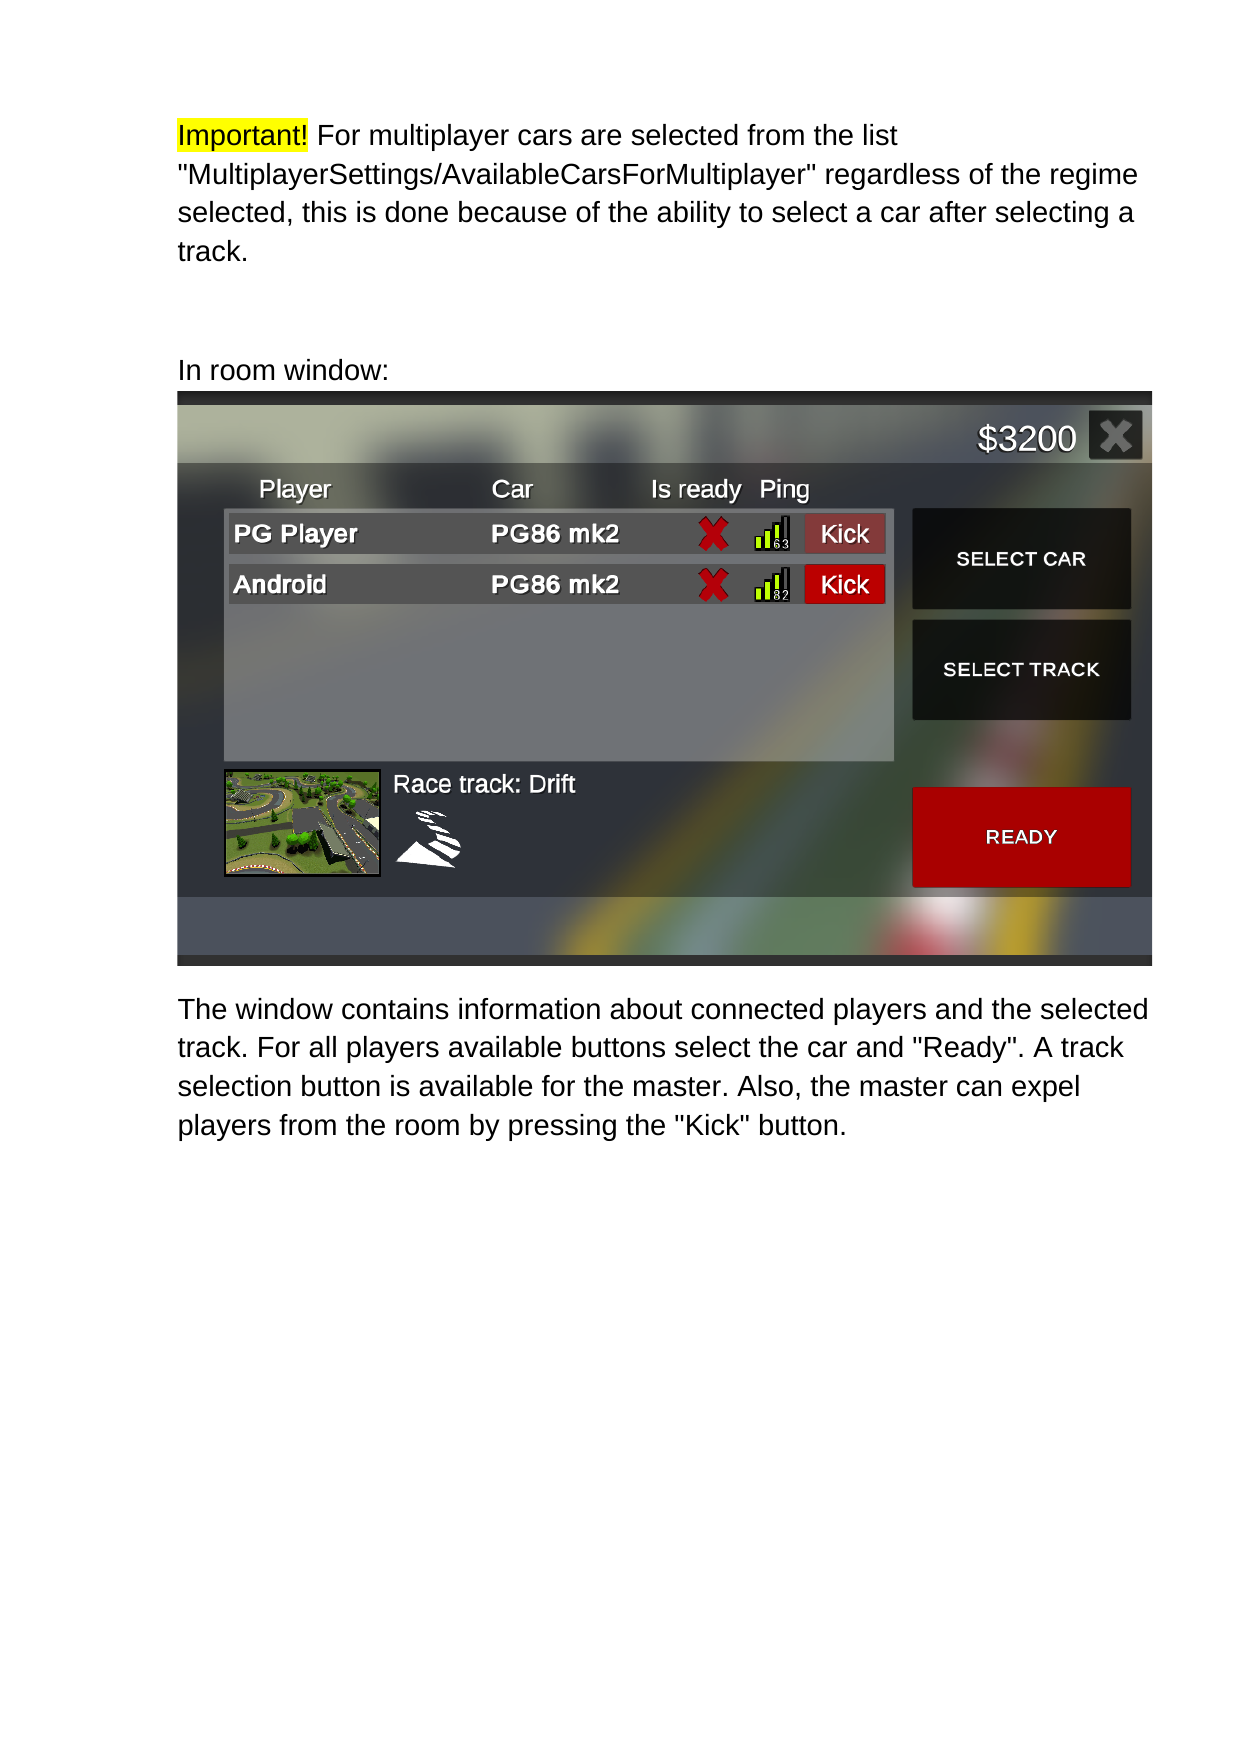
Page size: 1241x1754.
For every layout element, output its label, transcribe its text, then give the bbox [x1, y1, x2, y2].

text In room window: [177, 352, 1152, 391]
picture [177, 391, 1153, 966]
text The window contains information about connected players and the selected track. For all players available buttons select the car and "Ready". A track selection button is available for the master. Also, the master can expel players from the room by pressing the "Kick" button. [177, 992, 1152, 1141]
text Important! For multiplayer cars are selected from the list "MultiplayerSettings/AvailableCarsForMultiplayer" regardless of the regime selected, this is done because of the ability to select a car after selecting a track. [177, 118, 1152, 267]
